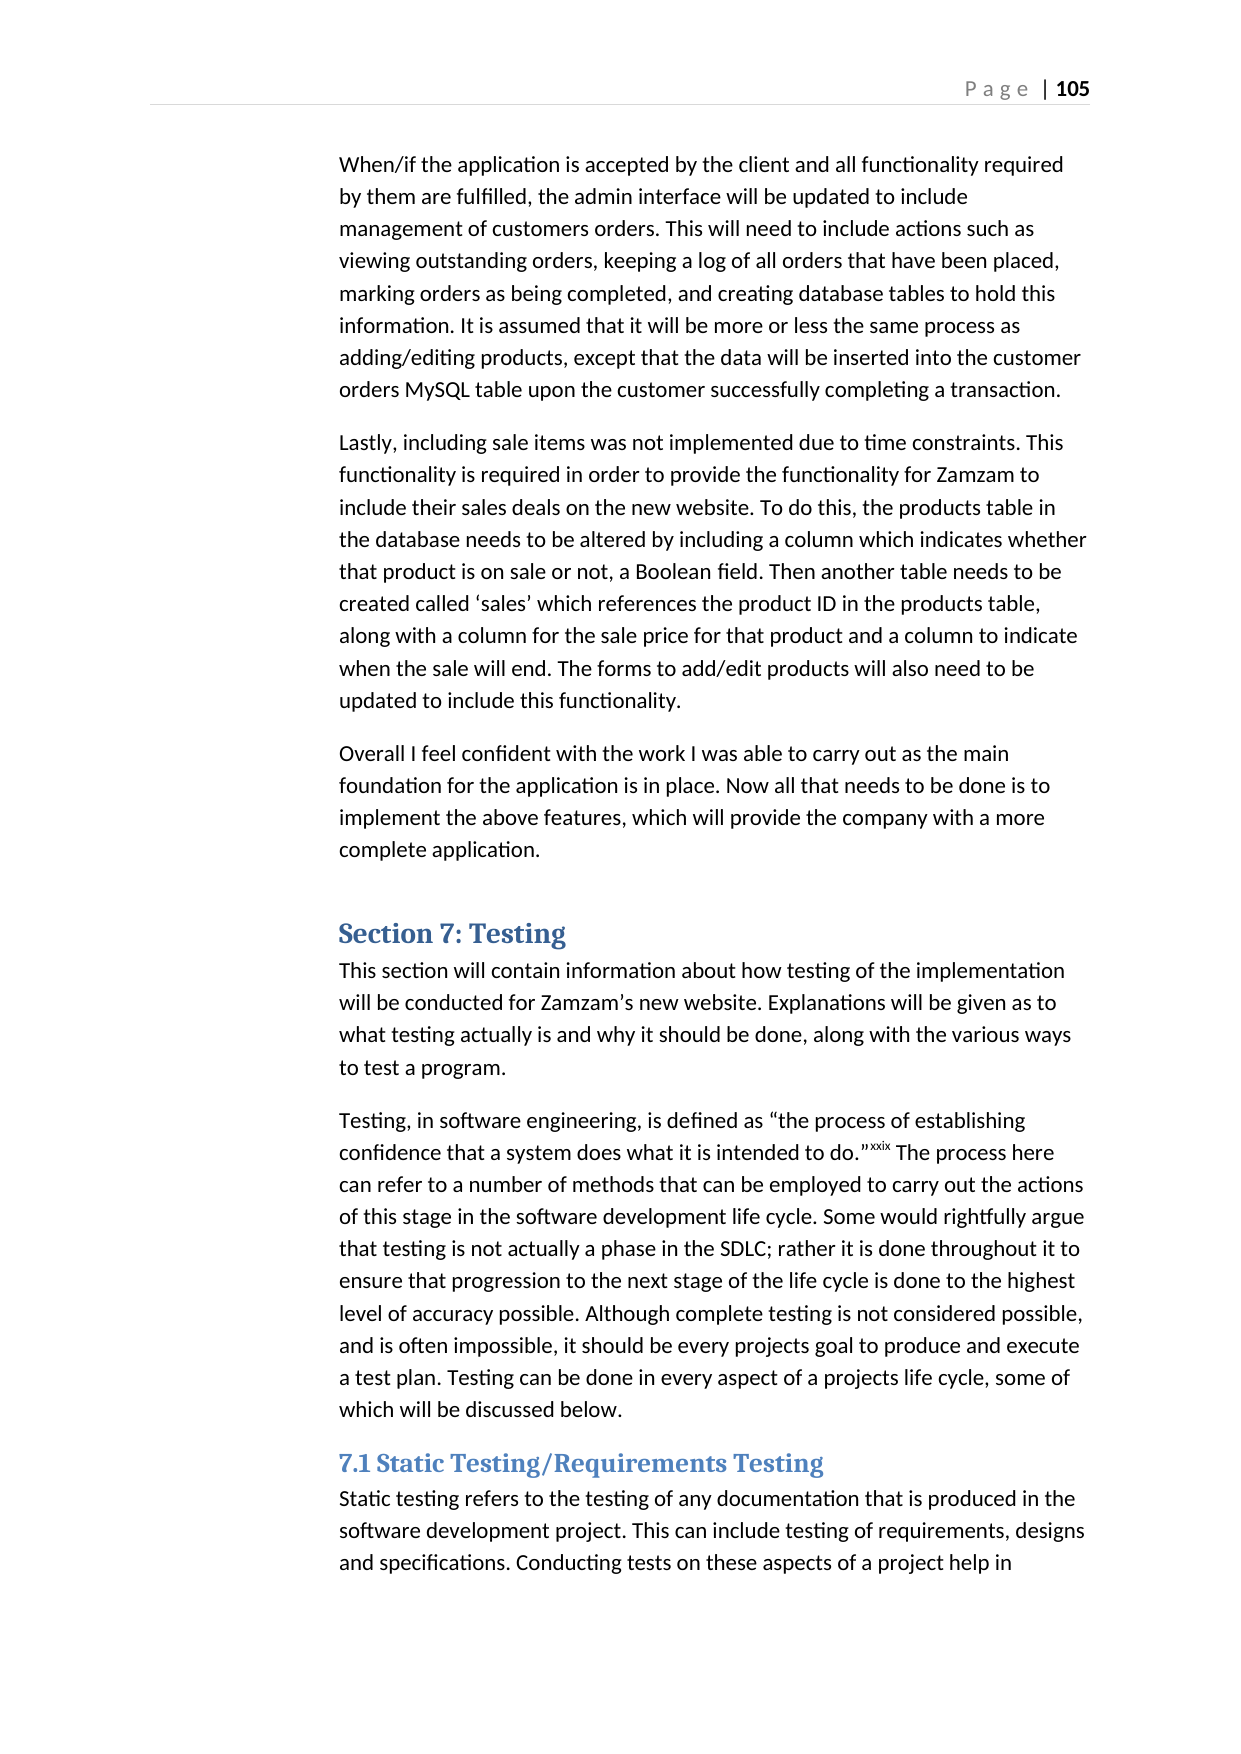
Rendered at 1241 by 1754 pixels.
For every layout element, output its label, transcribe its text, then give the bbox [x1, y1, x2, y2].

text Testing, in software engineering, is defined as “the process of establishing confidence that a system does what it is intended to do.” The process here can refer to a number of methods that can be employed to carry out the actions of this stage in the software development life cycle. Some would rightfully argue that testing is not actually a phase in the SDLC; rather it is done throughout it to ensure that progression to the next stage of the life cycle is done to the highest level of accuracy possible. Although complete testing is not considered possible, and is often impossible, it should be every projects goal to produce and execute a test plan. Testing can be done in every aspect of a projects life cycle, some of which will be discussed below. [339, 1106, 1090, 1423]
subtitle Section 7: Testing [339, 918, 1090, 951]
subtitle 7.1 Static Testing/Requirements Testing [339, 1448, 1090, 1479]
text This section will contain information about how testing of the implementation will be conducted for Zamzam’s new website. Explanations will be given as to what testing actually is and why it should be done, along with the various ways to test a program. [339, 956, 1090, 1081]
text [339, 1484, 1090, 1577]
text When/if the application is accepted by the client and all functionality required by them are fulfilled, the admin interface will be updated to include management of customers orders. This will need to include actions such as viewing outstanding orders, keeping a log of all orders that have been placed, marking orders as being completed, and creating database tables to hold this information. It is assumed that it will be more or less the same process as adding/editing products, except that the data will be inserted into the customer orders MySQL table upon the customer successfully completing a transaction. [339, 150, 1090, 403]
text Lastly, including sale items was not implemented due to time constraints. This functionality is required in order to provide the functionality for Zamzam to include their sales deals on the new website. To do this, the products table in the database needs to be altered by including a column which indicates whether that product is on sale or not, a Boolean field. Then another table needs to be created called ‘sales’ which references the product ID in the products table, along with a column for the sale price for that product and a column to indicate when the sale will end. The forms to add/edit products will also need to be updated to include this functionality. [339, 428, 1090, 714]
text Overall I feel confident with the work I was able to carry out as the main foundation for the application is in place. Now all that needs to be done is to implement the above features, which will provide the company with a more complete application. [339, 739, 1090, 863]
